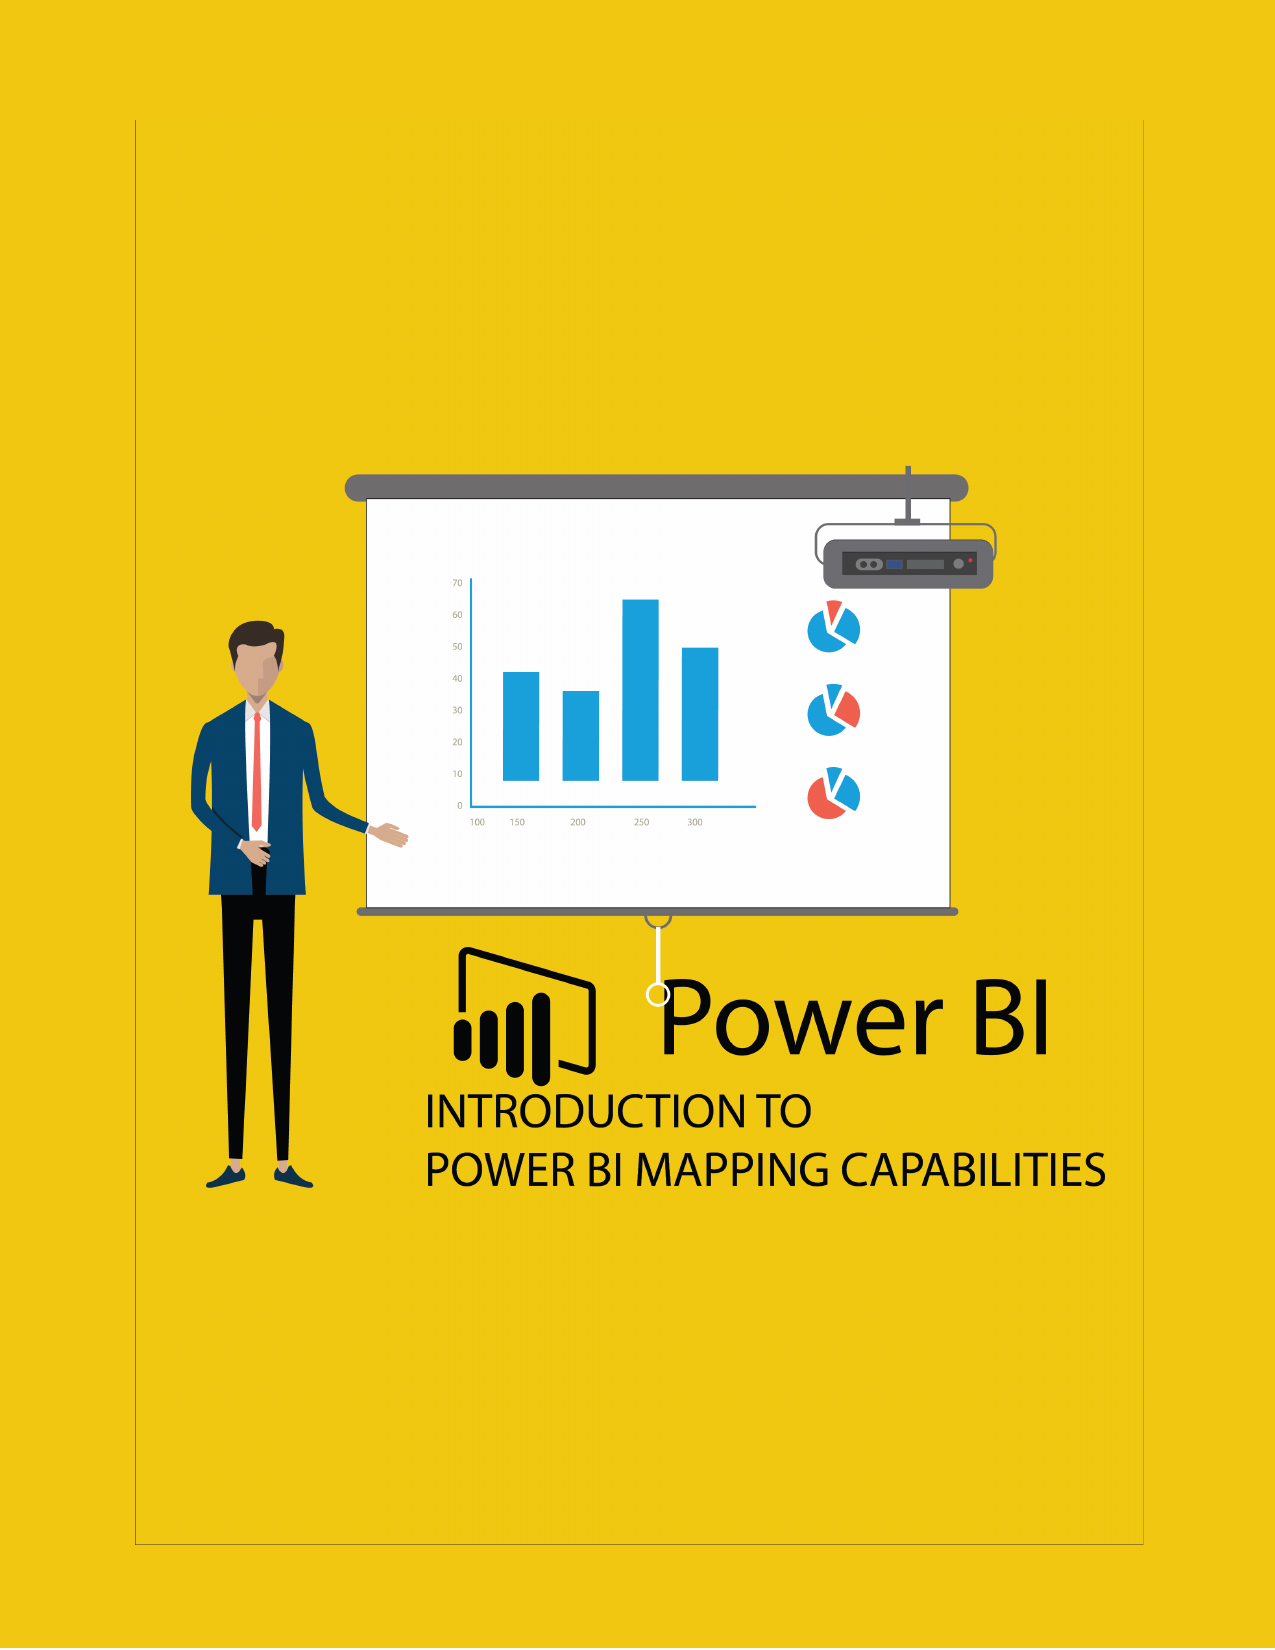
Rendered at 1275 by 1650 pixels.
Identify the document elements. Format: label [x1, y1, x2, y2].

picture [135, 120, 1144, 1545]
